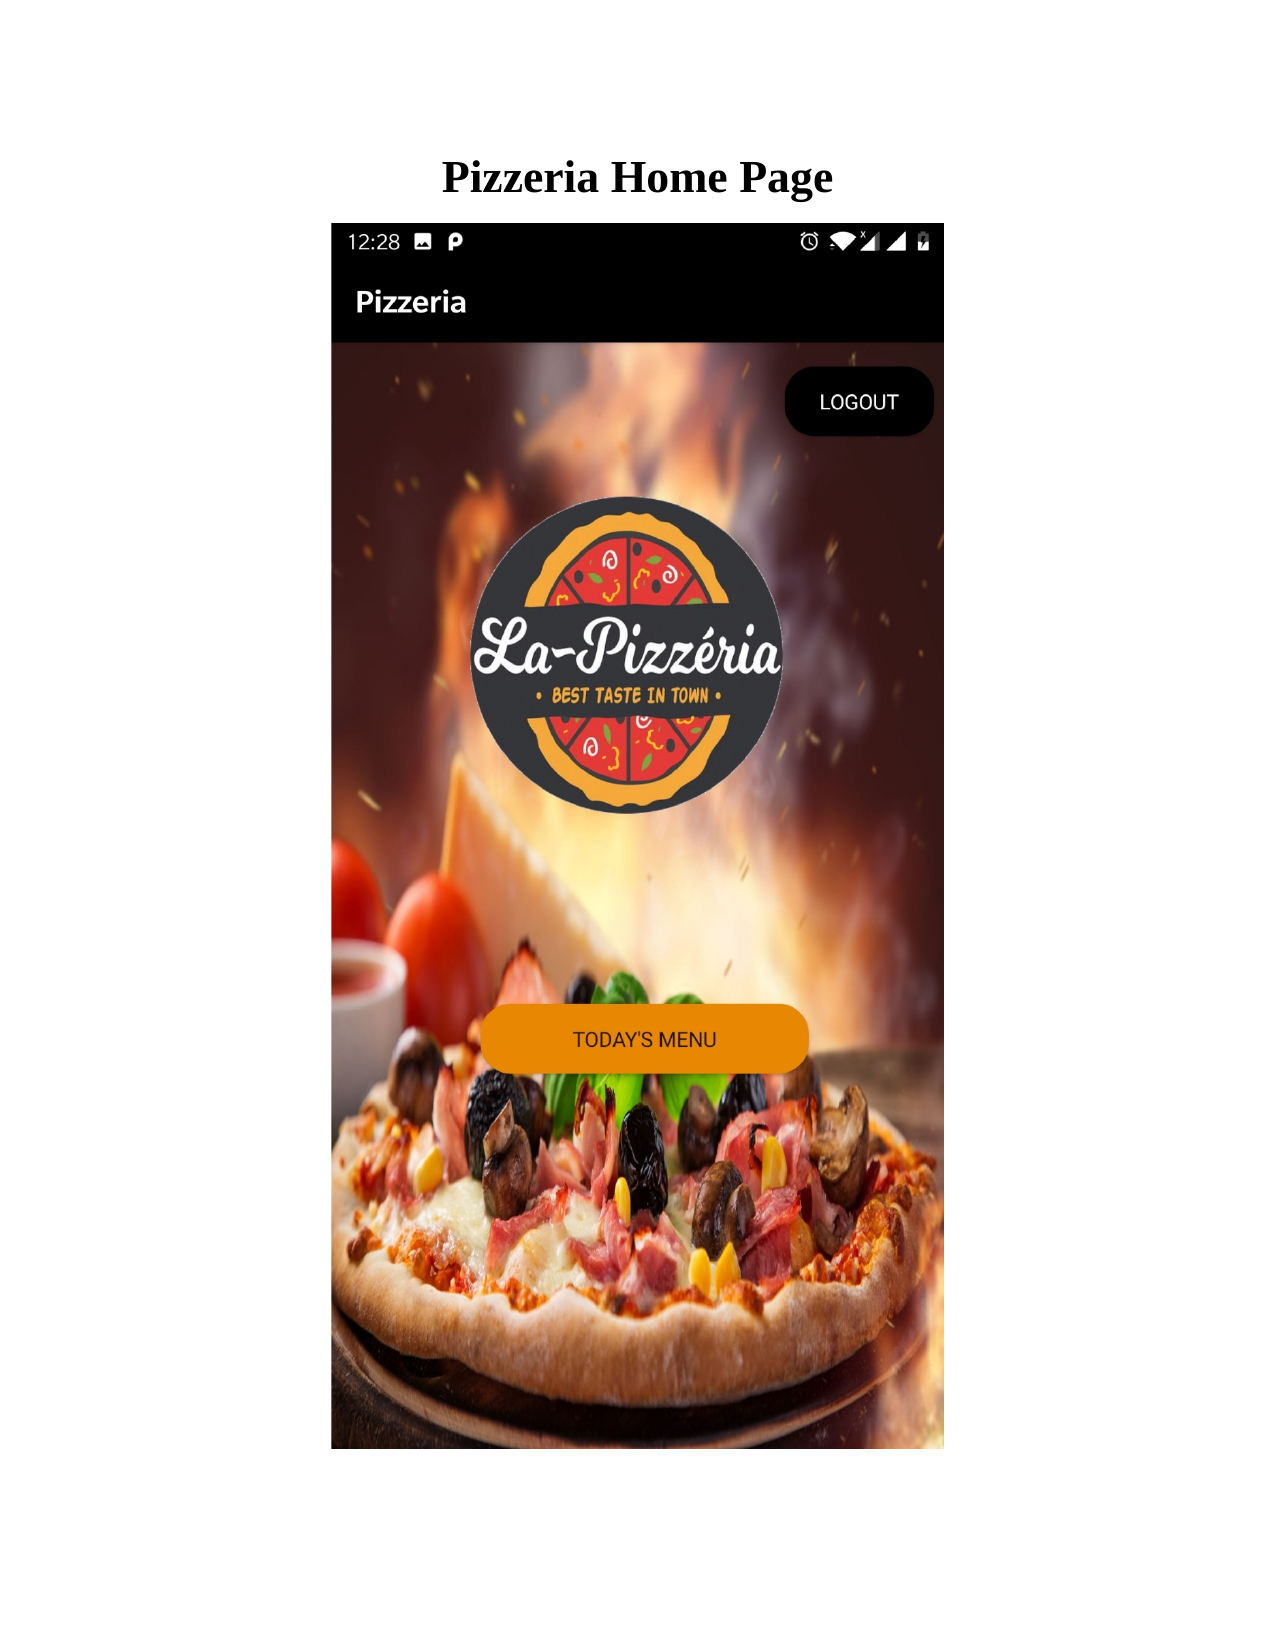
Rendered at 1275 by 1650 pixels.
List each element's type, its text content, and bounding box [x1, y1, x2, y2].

picture [331, 223, 944, 1449]
text Pizzeria Home Page [150, 150, 1125, 203]
